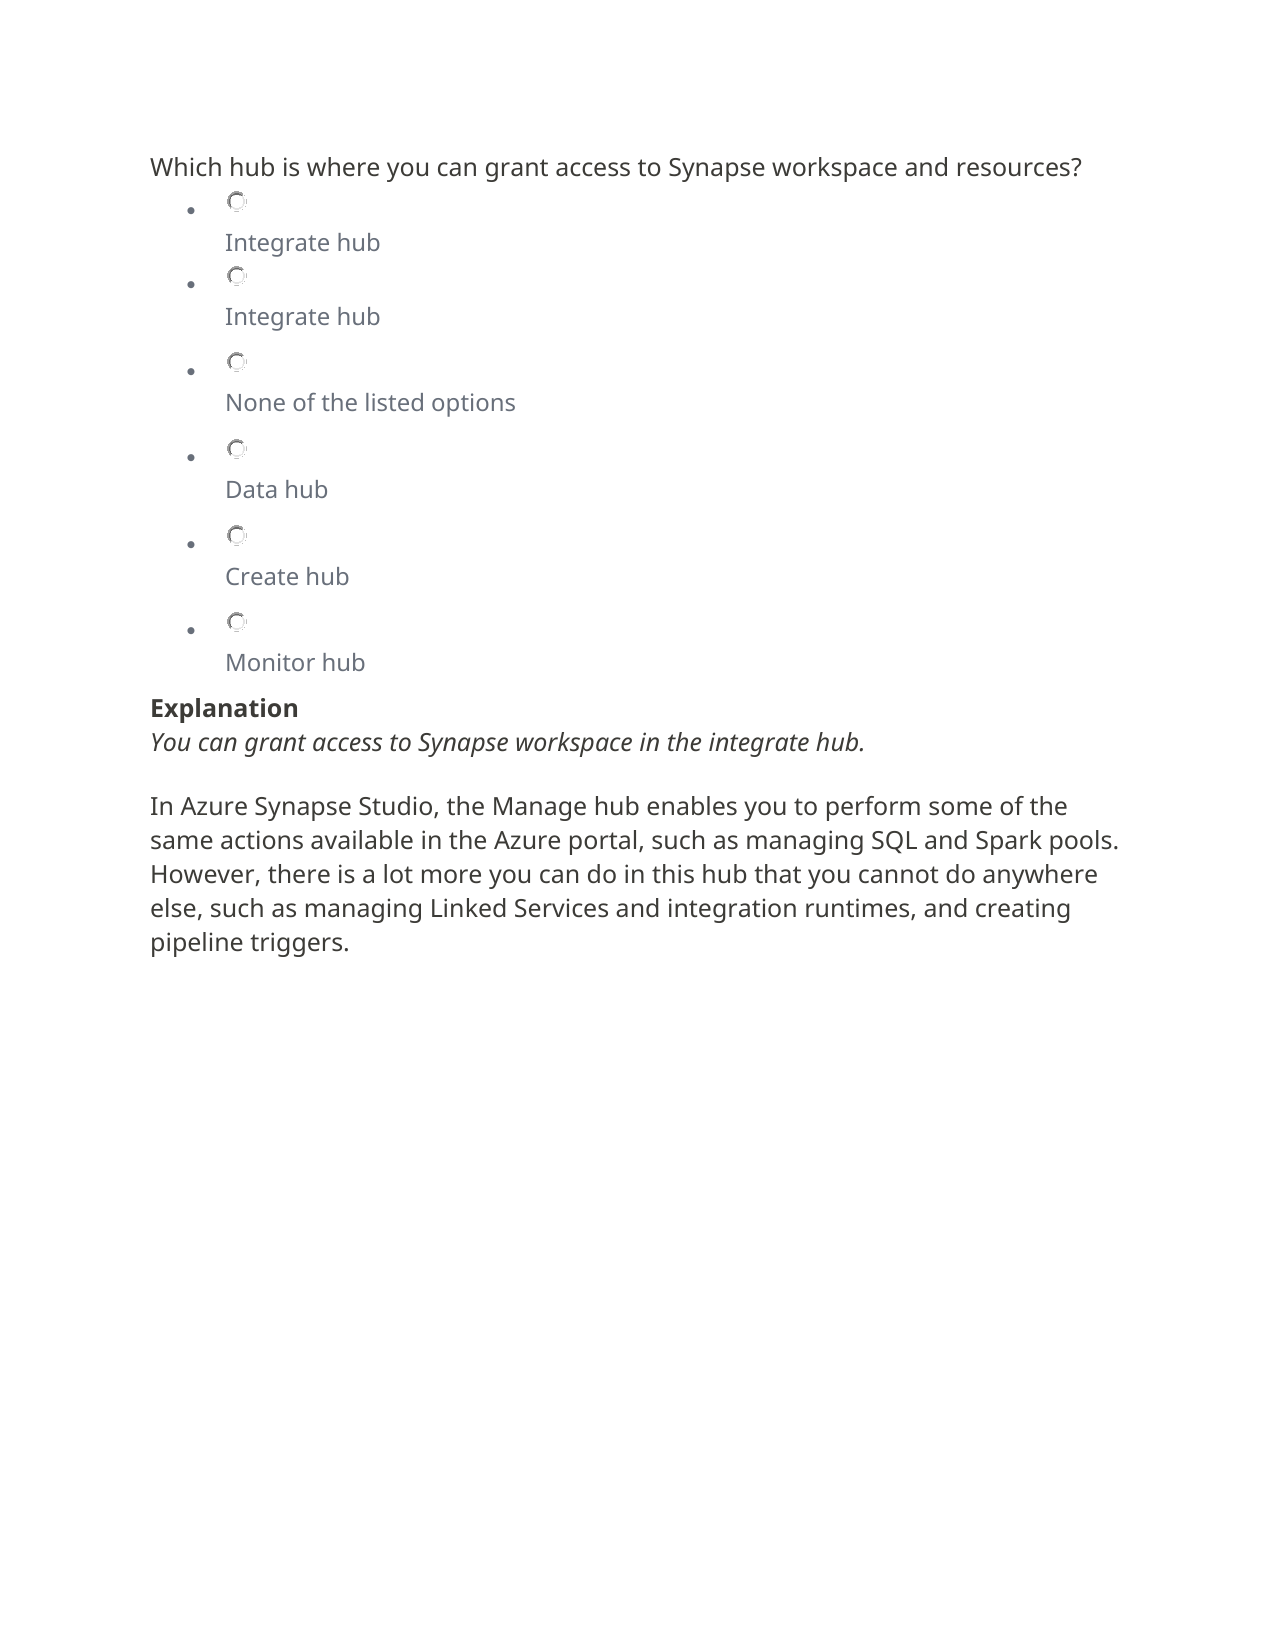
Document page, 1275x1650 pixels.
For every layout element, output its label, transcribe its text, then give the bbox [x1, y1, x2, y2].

text You can grant access to Synapse workspace in the integrate hub. [150, 725, 1125, 759]
list ​ [187, 604, 1125, 646]
list ​ [187, 184, 1125, 226]
list ​ [187, 345, 1125, 386]
text Explanation [150, 691, 1125, 725]
text Integrate hub [225, 226, 1125, 258]
text Which hub is where you can grant access to Synapse workspace and resources? [150, 150, 1125, 184]
text Data hub [225, 473, 1125, 505]
text Integrate hub [225, 299, 1125, 332]
list ​ [187, 431, 1125, 473]
list ​ [187, 518, 1125, 559]
text In Azure Synapse Studio, the Manage hub enables you to perform some of the same actions available in the Azure portal, such as managing SQL and Spark pools. However, there is a lot more you can do in this hub that you cannot do anywhere else, such as managing Linked Services and integration runtimes, and creating pipeline triggers. [150, 788, 1125, 958]
text None of the listed options [225, 386, 1125, 419]
text Create hub [225, 559, 1125, 592]
list ​ [187, 258, 1125, 299]
text Monitor hub [225, 646, 1125, 678]
